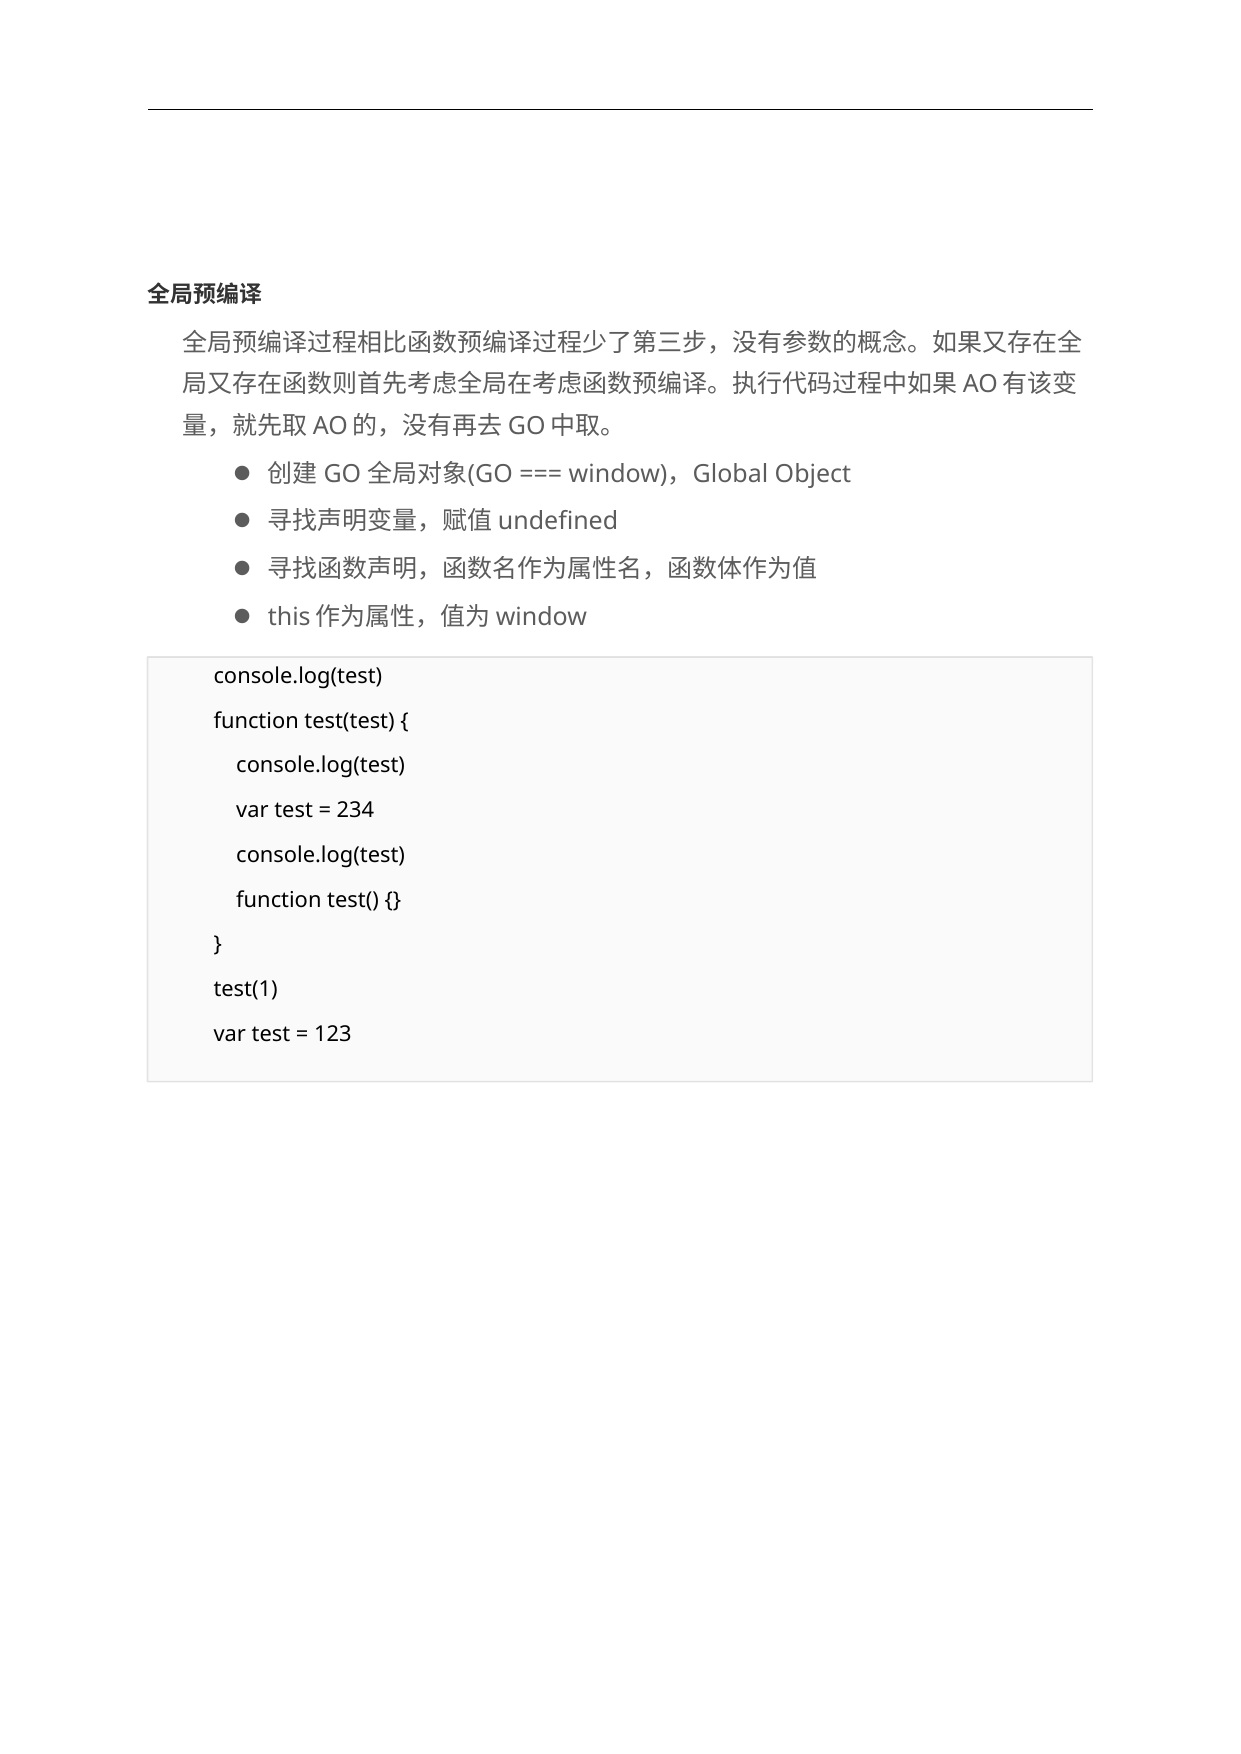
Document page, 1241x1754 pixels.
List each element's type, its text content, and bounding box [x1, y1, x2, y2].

list 创建 GO 全局对象(GO === window)，Global Object [233, 451, 1093, 492]
list this作为属性，值为window [233, 594, 1093, 635]
list 全局预编译 [148, 272, 1093, 314]
list 寻找声明变量，赋值undefined [233, 498, 1093, 540]
list 寻找函数声明，函数名作为属性名，函数体作为值 [233, 546, 1093, 587]
text 全局预编译过程相比函数预编译过程少了第三步，没有参数的概念。如果又存在全局又存在函数则首先考虑全局在考虑函数预编译。执行代码过程中如果AO有该变量，就先取AO的，没有再去GO中取。 [183, 320, 1093, 444]
